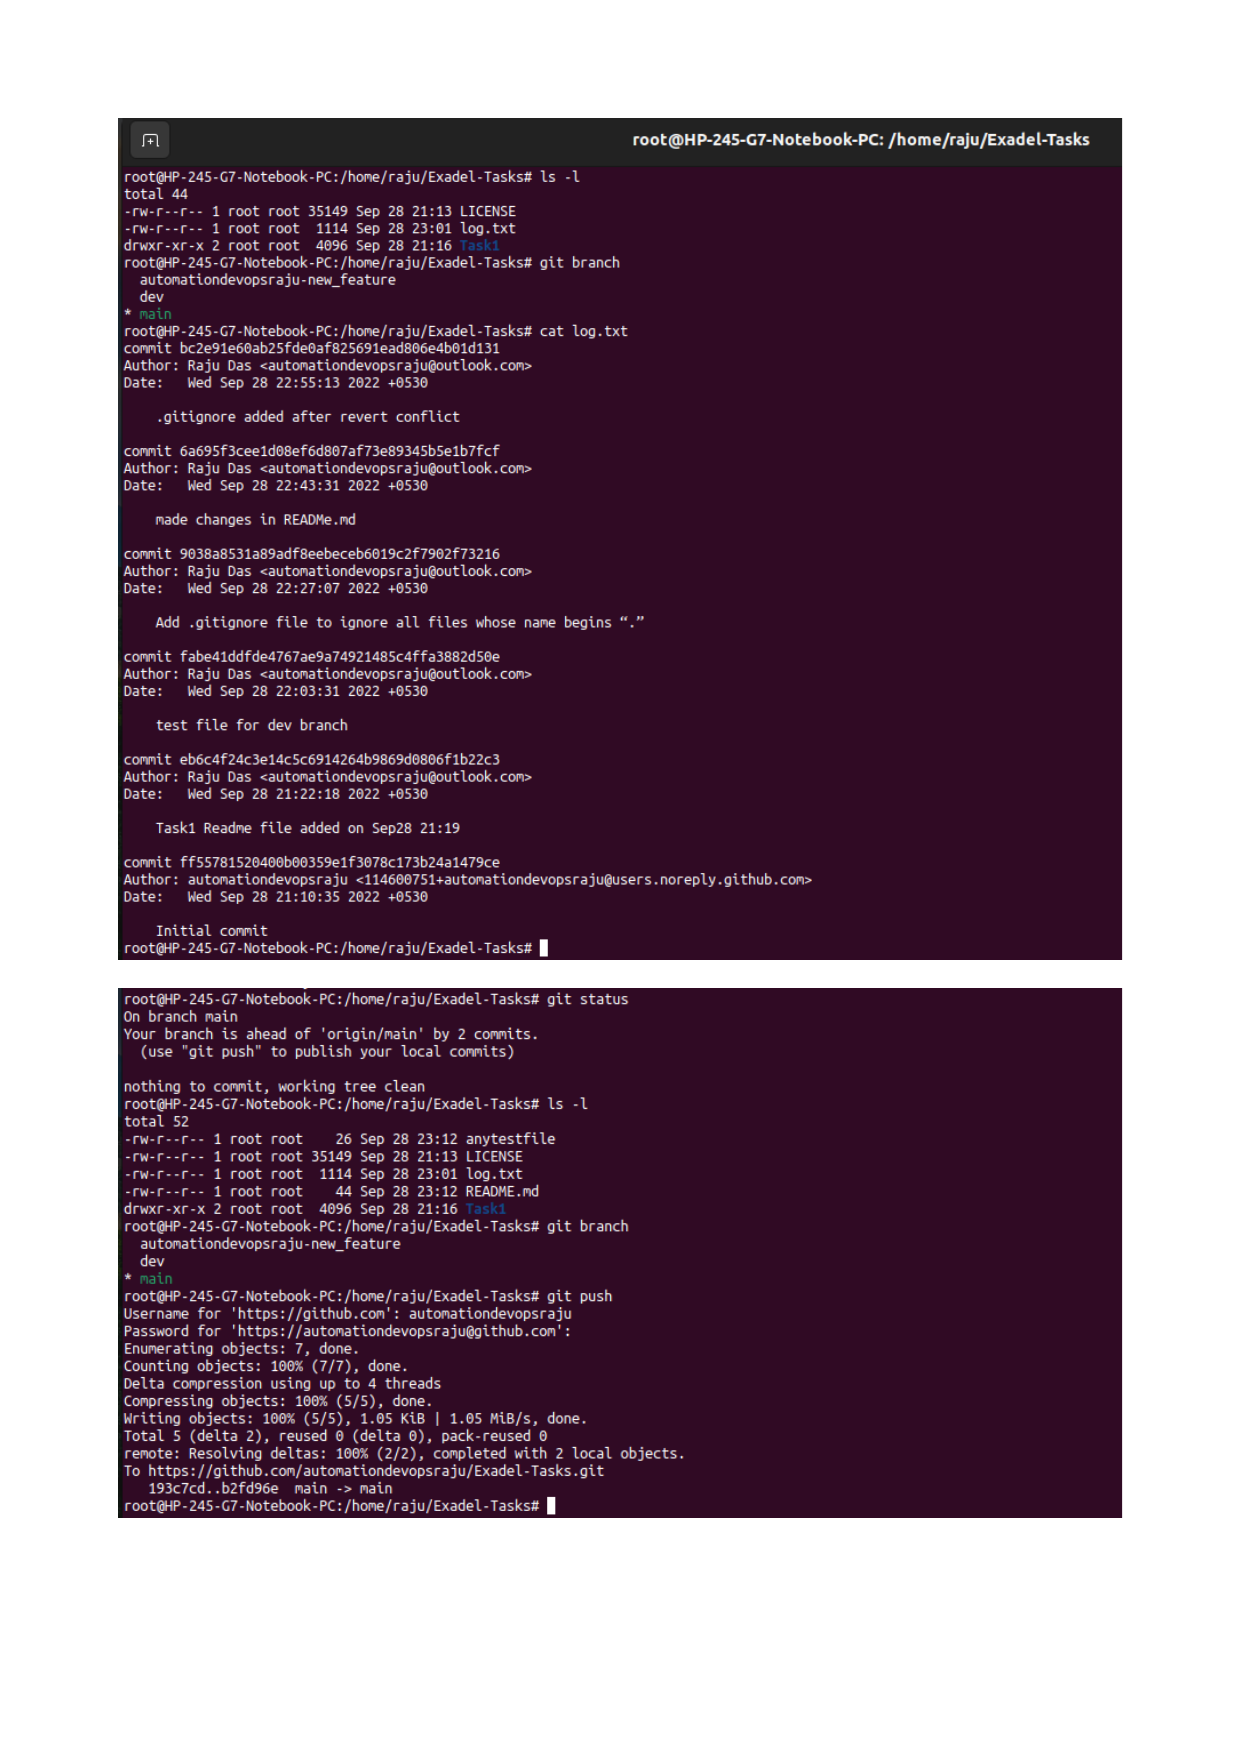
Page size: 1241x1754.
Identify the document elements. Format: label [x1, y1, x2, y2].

picture [118, 118, 1123, 960]
picture [118, 988, 1123, 1518]
